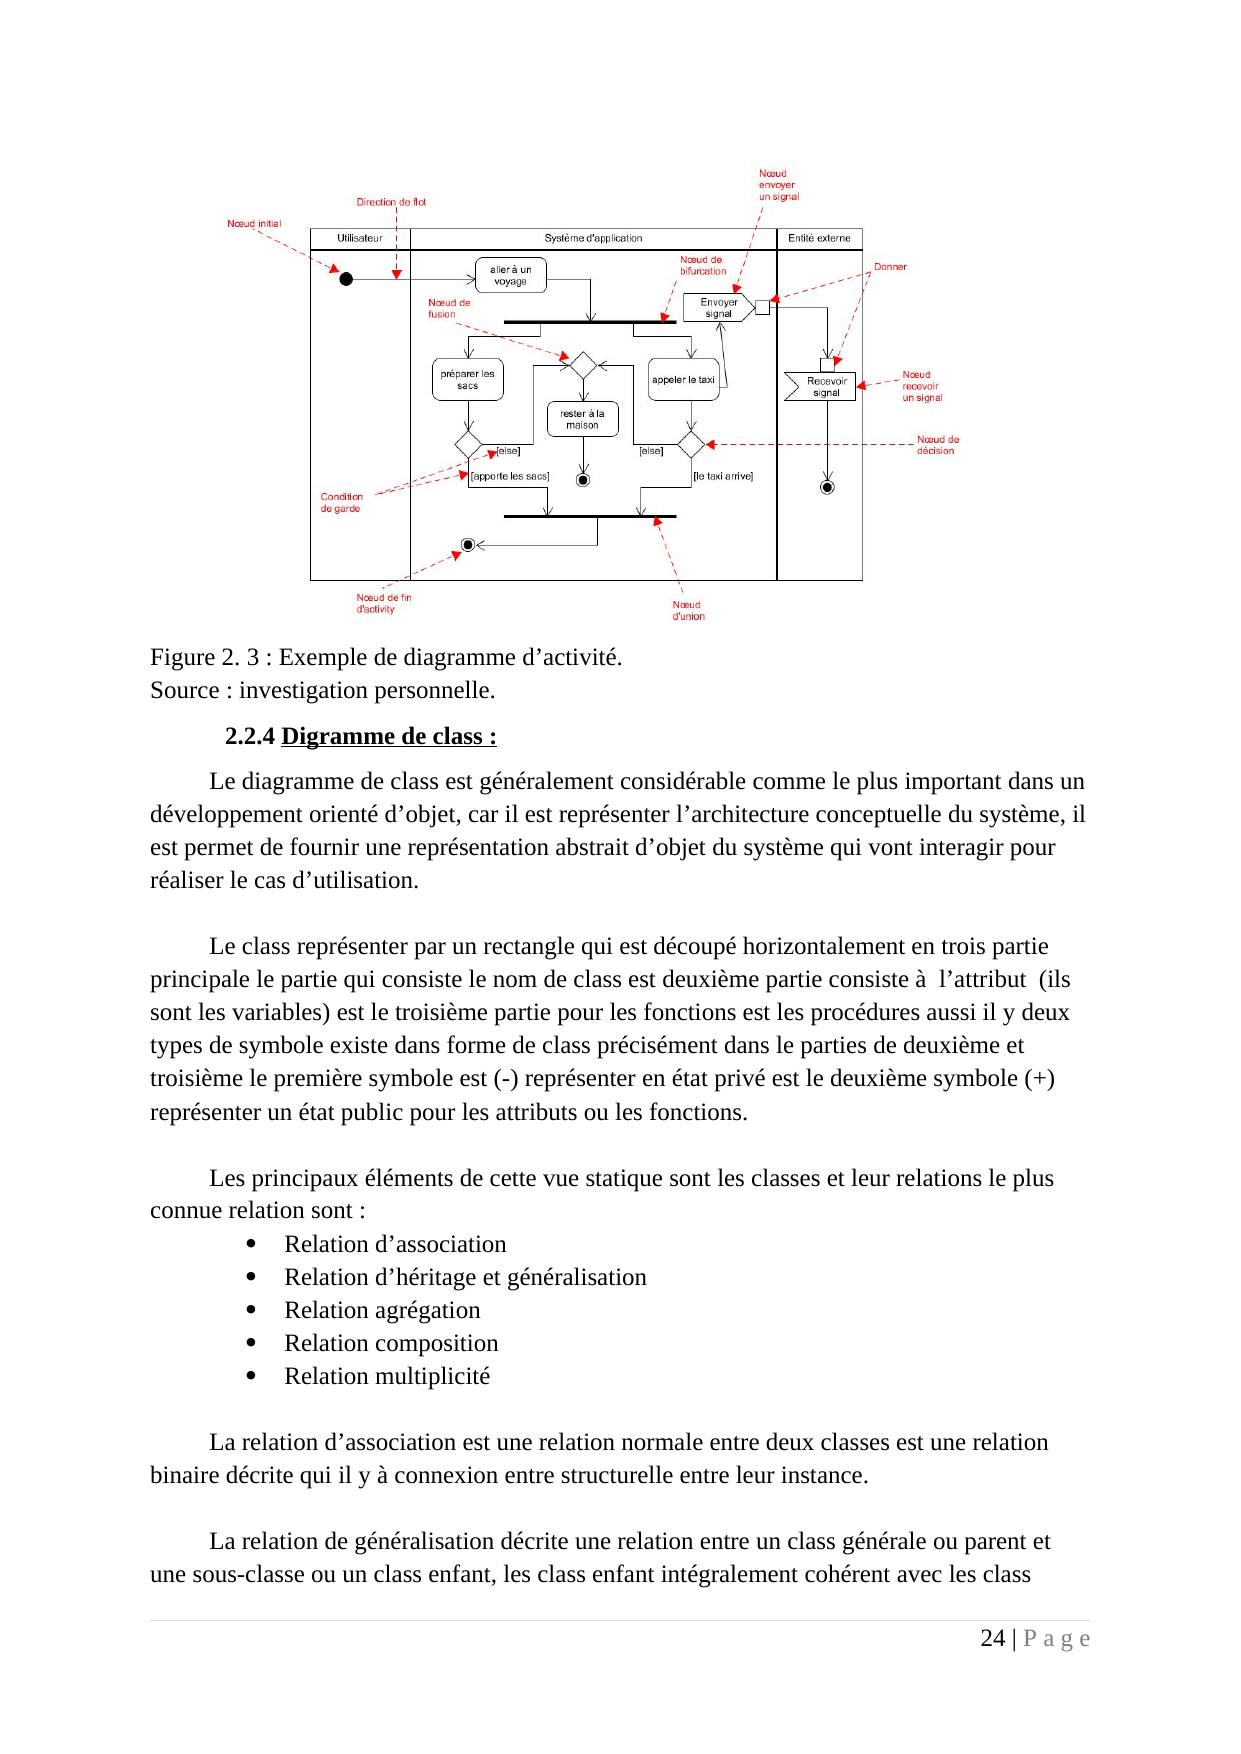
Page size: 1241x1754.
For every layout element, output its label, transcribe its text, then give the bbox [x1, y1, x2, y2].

text Le diagramme de class est généralement considérable comme le plus important dans un développement orienté d’objet, car il est représenter l’architecture conceptuelle du système, il est permet de fournir une représentation abstrait d’objet du système qui vont interagir pour réaliser le cas d’utilisation. [150, 766, 1090, 894]
text Source : investigation personnelle. [150, 675, 1090, 704]
text La relation d’association est une relation normale entre deux classes est une relation binaire décrite qui il y à connexion entre structurelle entre leur instance. [150, 1427, 1090, 1488]
text Digramme de class : [225, 721, 1090, 749]
list Relation multiplicité [247, 1361, 1090, 1389]
list Relation d’association [247, 1229, 1090, 1257]
text Le class représenter par un rectangle qui est découpé horizontalement en trois partie principale le partie qui consiste le nom de class est deuxième partie consiste à l’attribut (ils sont les variables) est le troisième partie pour les fonctions est les procédures aussi il y deux types de symbole existe dans forme de class précisément dans le parties de deuxième et troisième le première symbole est (-) représenter en état privé est le deuxième symbole (+) représenter un état public pour les attributs ou les fonctions. [150, 931, 1090, 1125]
list Relation agrégation [247, 1295, 1090, 1323]
picture [209, 150, 984, 638]
text Les principaux éléments de cette vue statique sont les classes et leur relations le plus connue relation sont : [150, 1163, 1090, 1224]
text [150, 1526, 1090, 1588]
list Relation composition [247, 1328, 1090, 1356]
list Relation d’héritage et généralisation [247, 1262, 1090, 1290]
